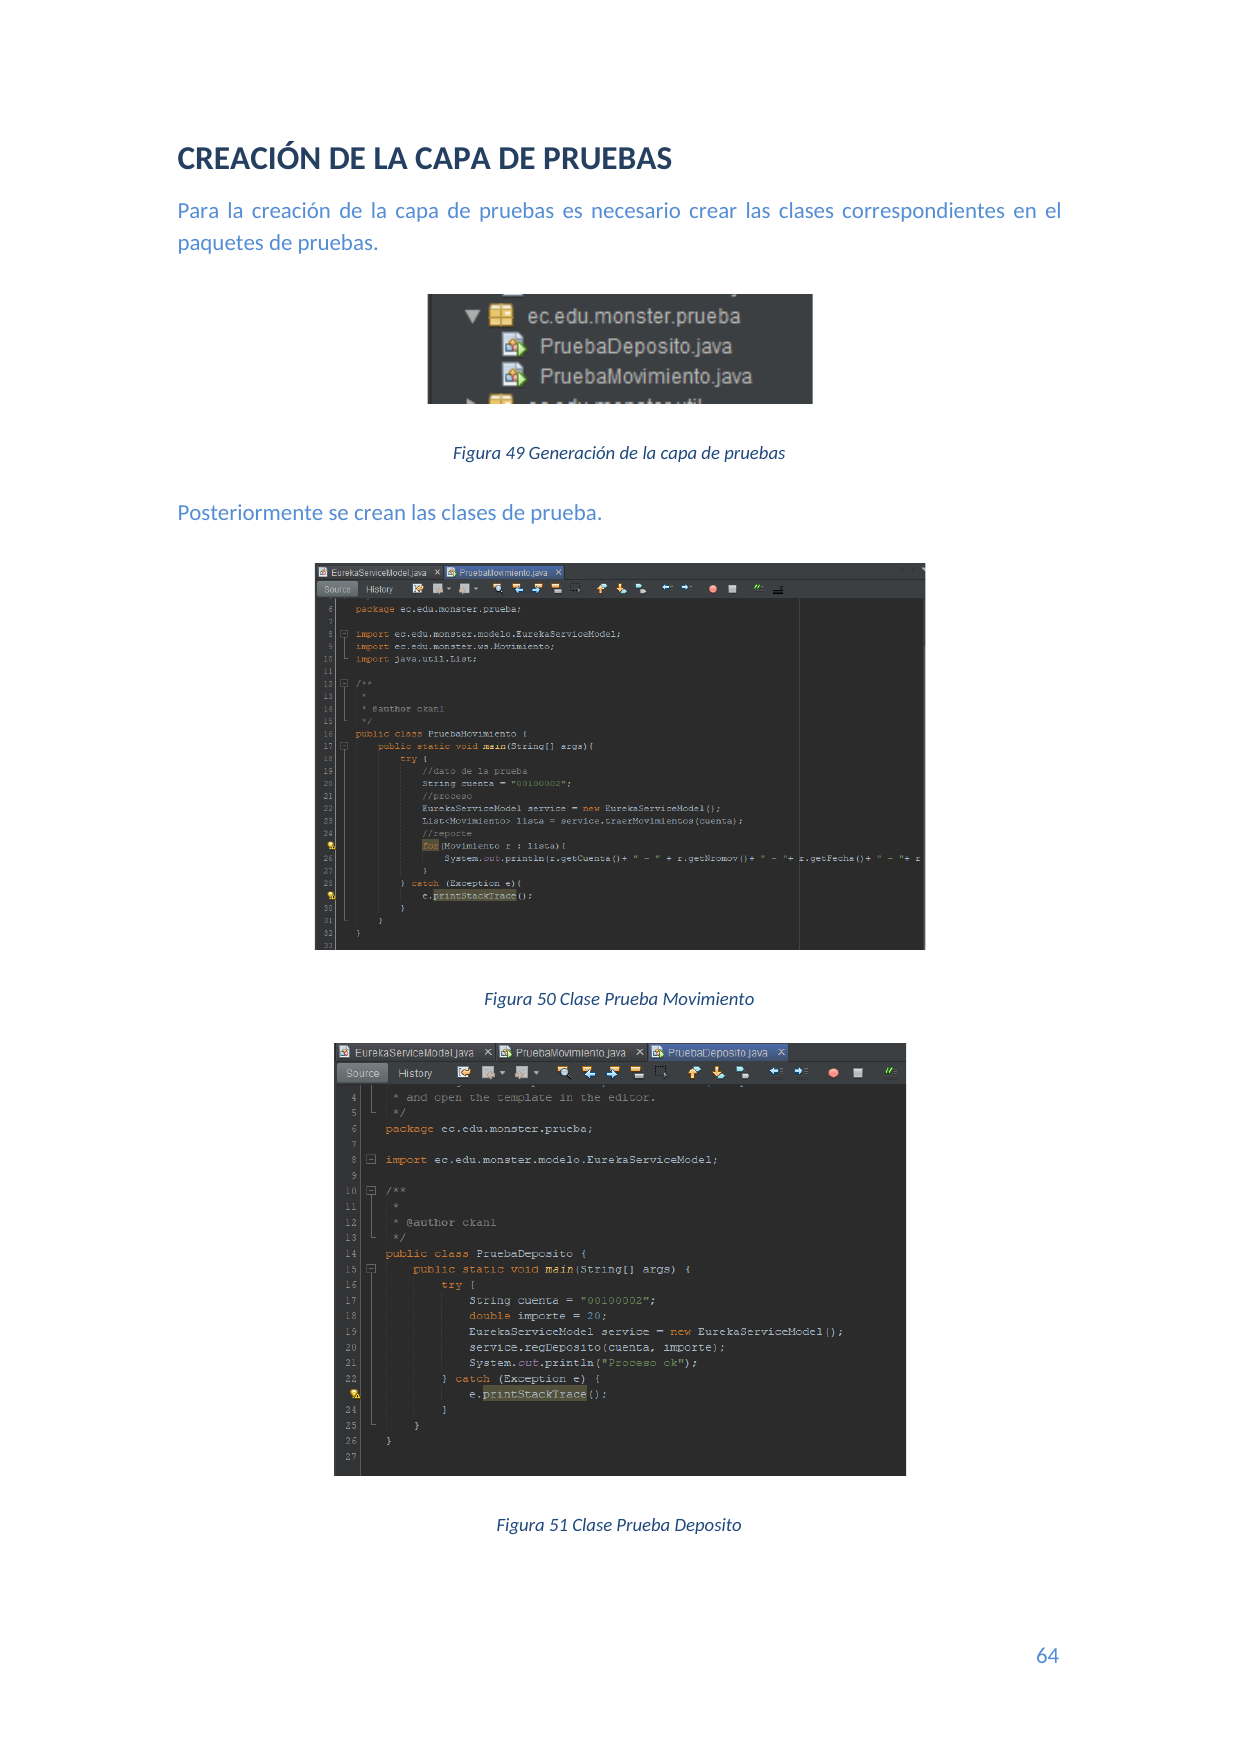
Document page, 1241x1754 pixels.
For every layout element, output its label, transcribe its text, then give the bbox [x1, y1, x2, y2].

text Para la creación de la capa de pruebas es necesario crear las clases correspondientes en el paquetes de pruebas. [177, 196, 1063, 257]
subtitle CREACIÓN DE LA CAPA DE PRUEBAS [177, 137, 1063, 178]
text Figura 50 Clase Prueba Movimiento [177, 987, 1063, 1010]
text Posteriormente se crean las clases de prueba. [177, 498, 1063, 526]
picture [334, 1043, 907, 1476]
text Figura 51 Clase Prueba Deposito [177, 1513, 1063, 1536]
text Figura 49 Generación de la capa de pruebas [177, 442, 1063, 464]
picture [314, 563, 926, 950]
picture [427, 294, 813, 404]
